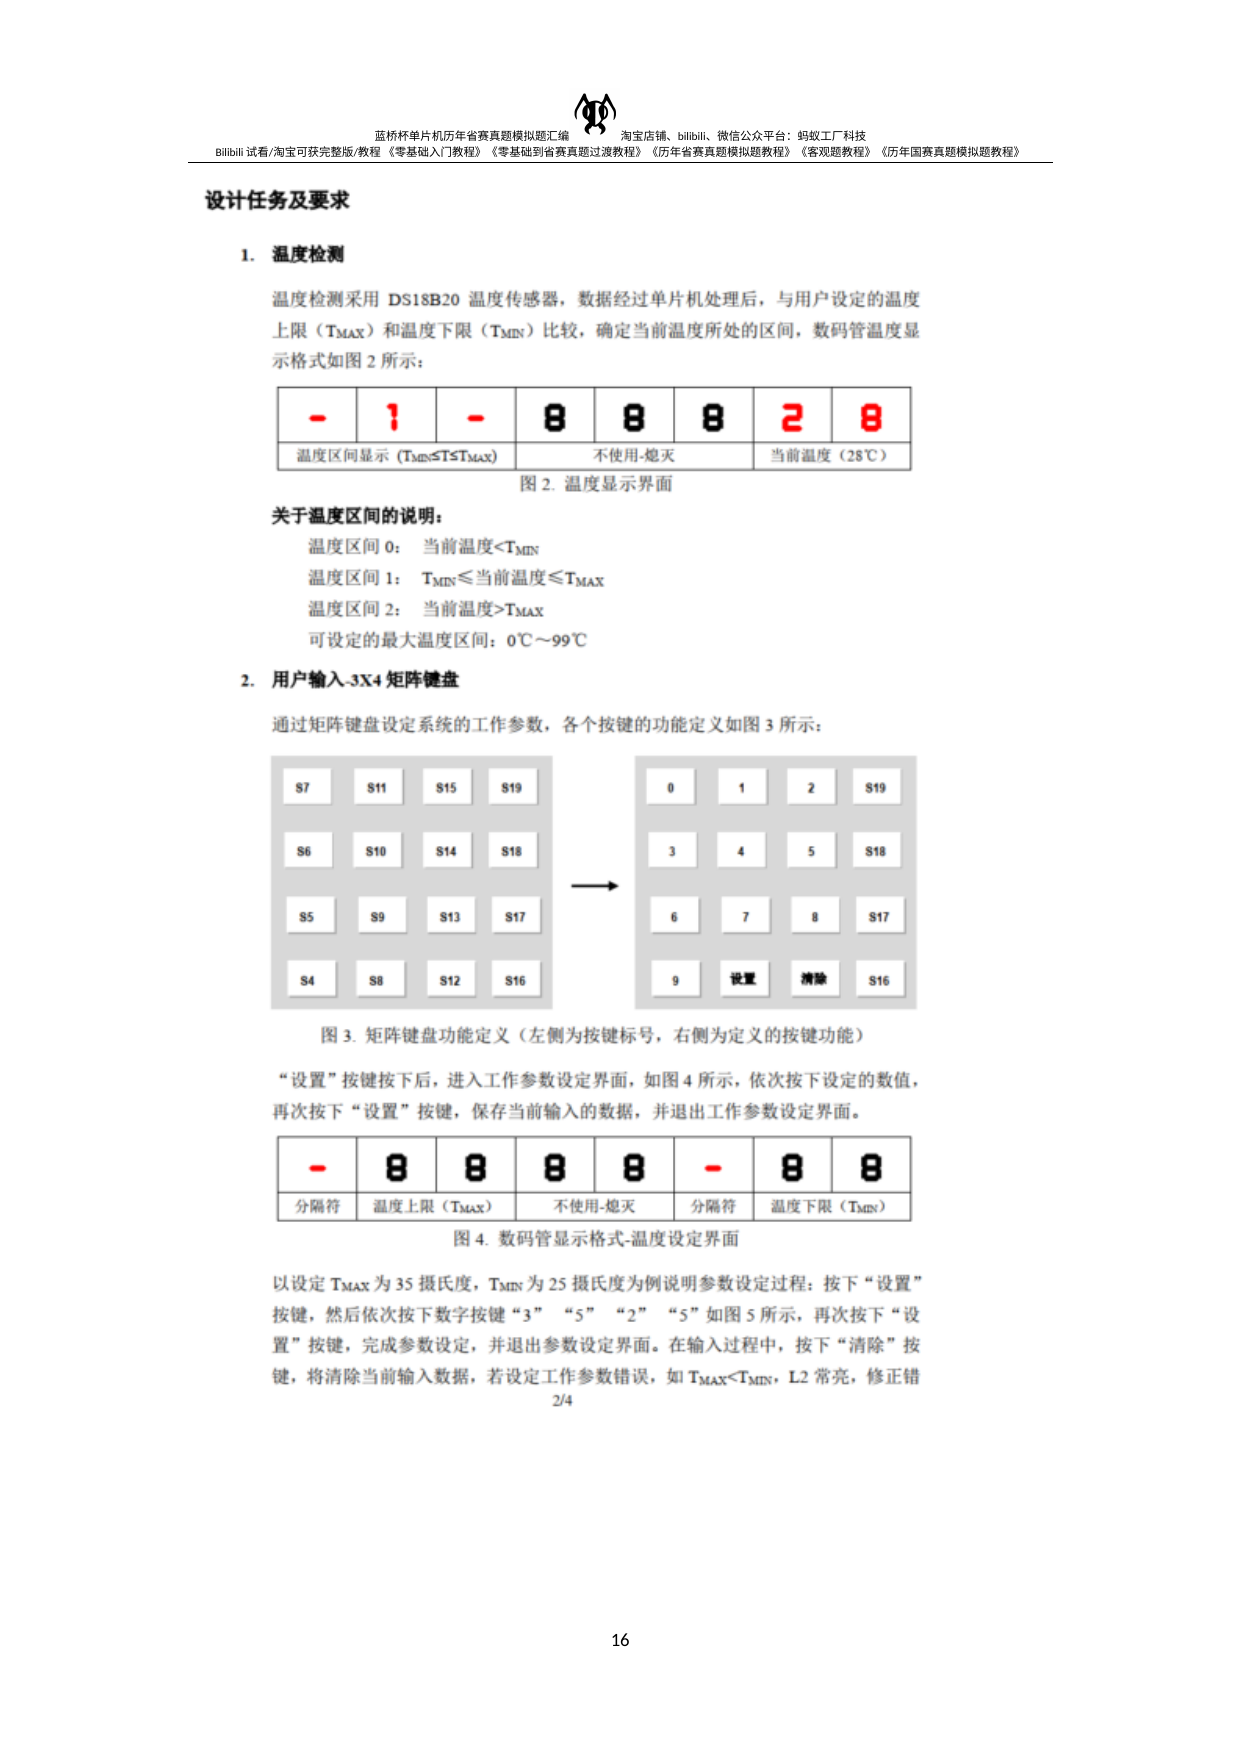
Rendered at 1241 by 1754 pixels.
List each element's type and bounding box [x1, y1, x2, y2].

picture [569, 88, 621, 140]
picture [187, 168, 963, 1408]
